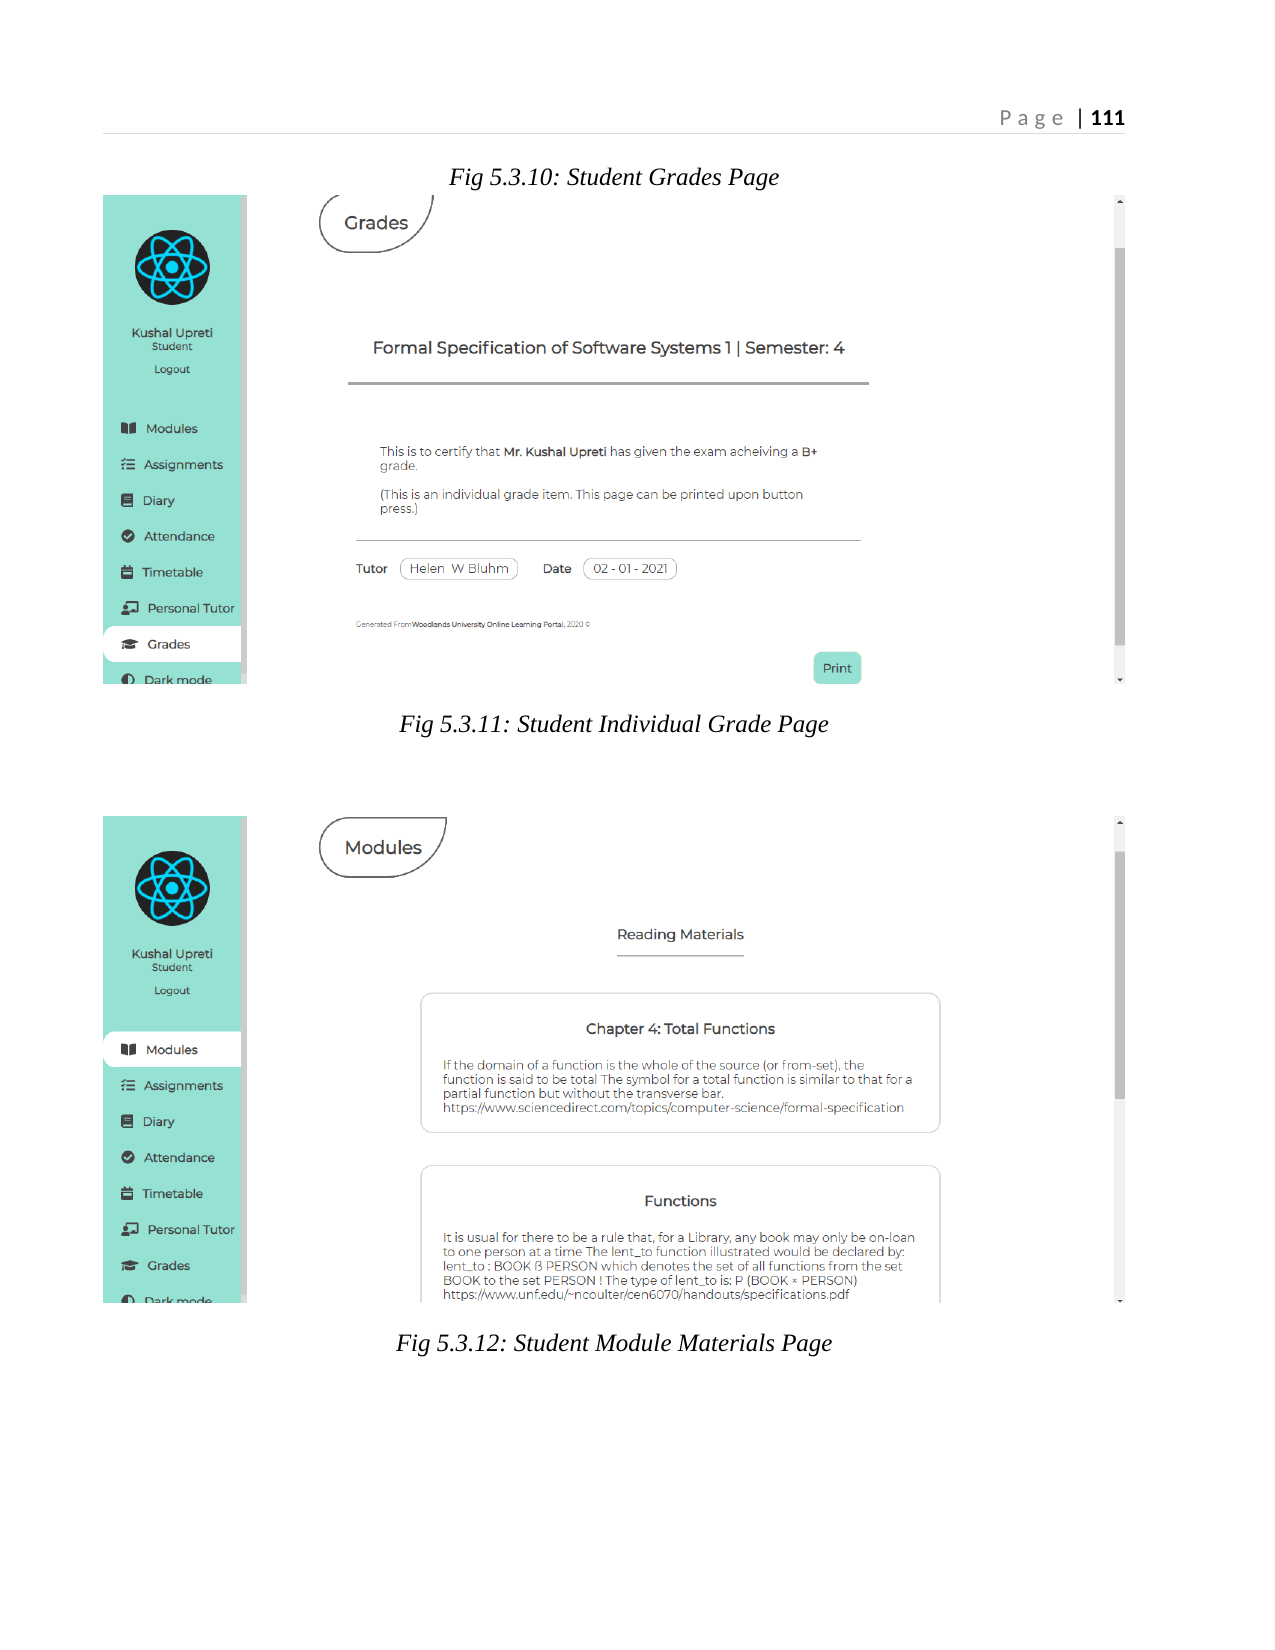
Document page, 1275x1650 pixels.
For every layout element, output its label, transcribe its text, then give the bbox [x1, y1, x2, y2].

text Fig 5.3.12: Student Module Materials Page [103, 1328, 1125, 1356]
picture [103, 816, 1125, 1303]
text Fig 5.3.10: Student Grades Page [103, 162, 1125, 195]
text Fig 5.3.11: Student Individual Grade Page [103, 709, 1125, 737]
picture [103, 195, 1125, 684]
